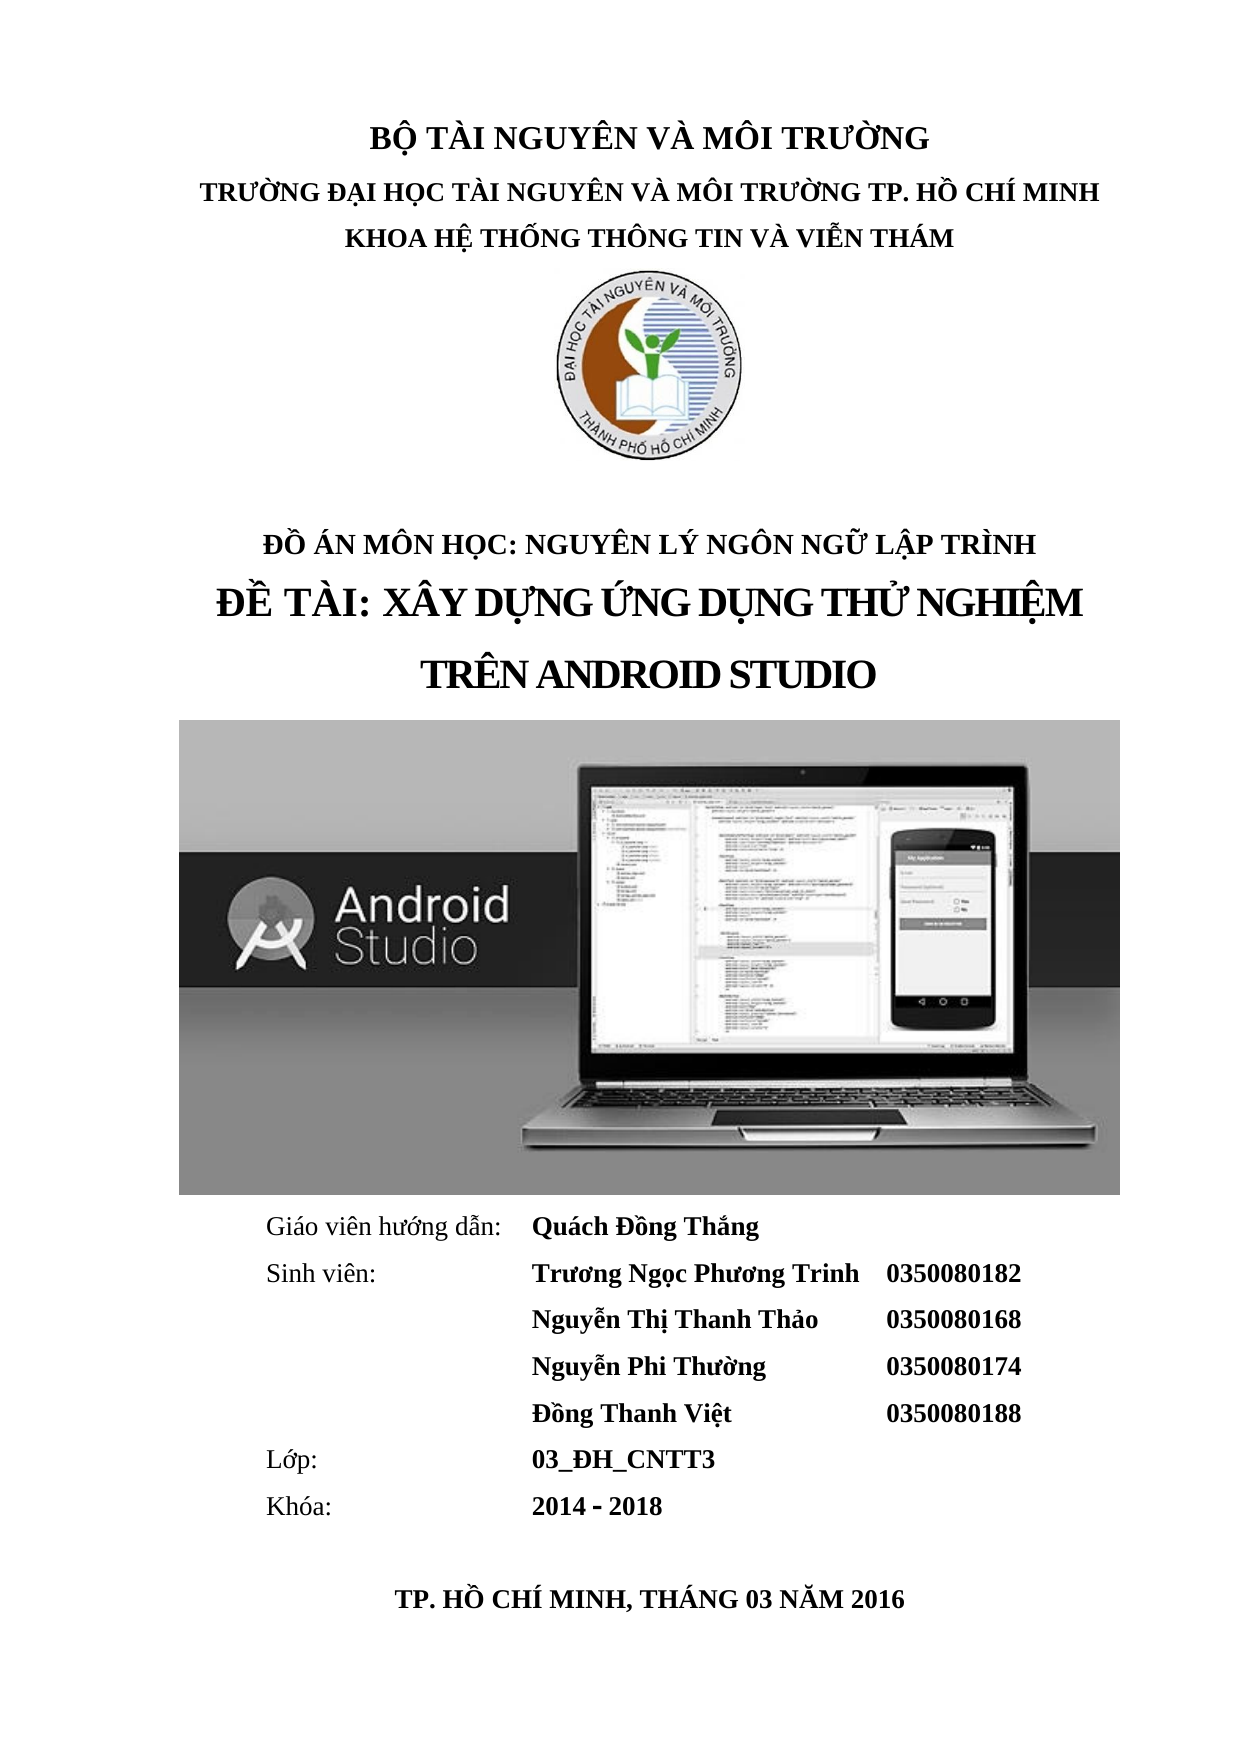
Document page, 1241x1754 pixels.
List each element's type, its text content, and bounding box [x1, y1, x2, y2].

text ĐỒ ÁN MÔN HỌC: NGUYÊN LÝ NGÔN NGỮ LẬP TRÌNH [177, 527, 1122, 560]
text Giáo viên hướng dẫn: Quách Đồng Thắng [177, 1210, 1122, 1241]
text Khóa: 2014 2018 [177, 1490, 1122, 1521]
text Đồng Thanh Việt 0350080188 [177, 1397, 1122, 1428]
text Lớp: 03_ĐH_CNTT3 [177, 1443, 1122, 1474]
picture [554, 268, 745, 461]
picture [179, 720, 1120, 1195]
text Nguyễn Phi Thường 0350080174 [177, 1350, 1122, 1381]
text ĐỀ TÀI: XÂY DỰNG ỨNG DỤNG THỬ NGHIỆM TRÊN ANDROID STUDIO [177, 577, 1122, 697]
text BỘ TÀI NGUYÊN VÀ MÔI TRƯỜNG [177, 118, 1122, 156]
text TRƯỜNG ĐẠI HỌC TÀI NGUYÊN VÀ MÔI TRƯỜNG TP. HỒ CHÍ MINH [177, 176, 1122, 207]
text Nguyễn Thị Thanh Thảo 0350080168 [177, 1303, 1122, 1334]
text KHOA HỆ THỐNG THÔNG TIN VÀ VIỄN THÁM [177, 222, 1122, 253]
text Sinh viên: Trương Ngọc Phương Trinh 0350080182 [177, 1257, 1122, 1288]
text TP. HỒ CHÍ MINH, THÁNG 03 NĂM 2016 [177, 1583, 1122, 1615]
